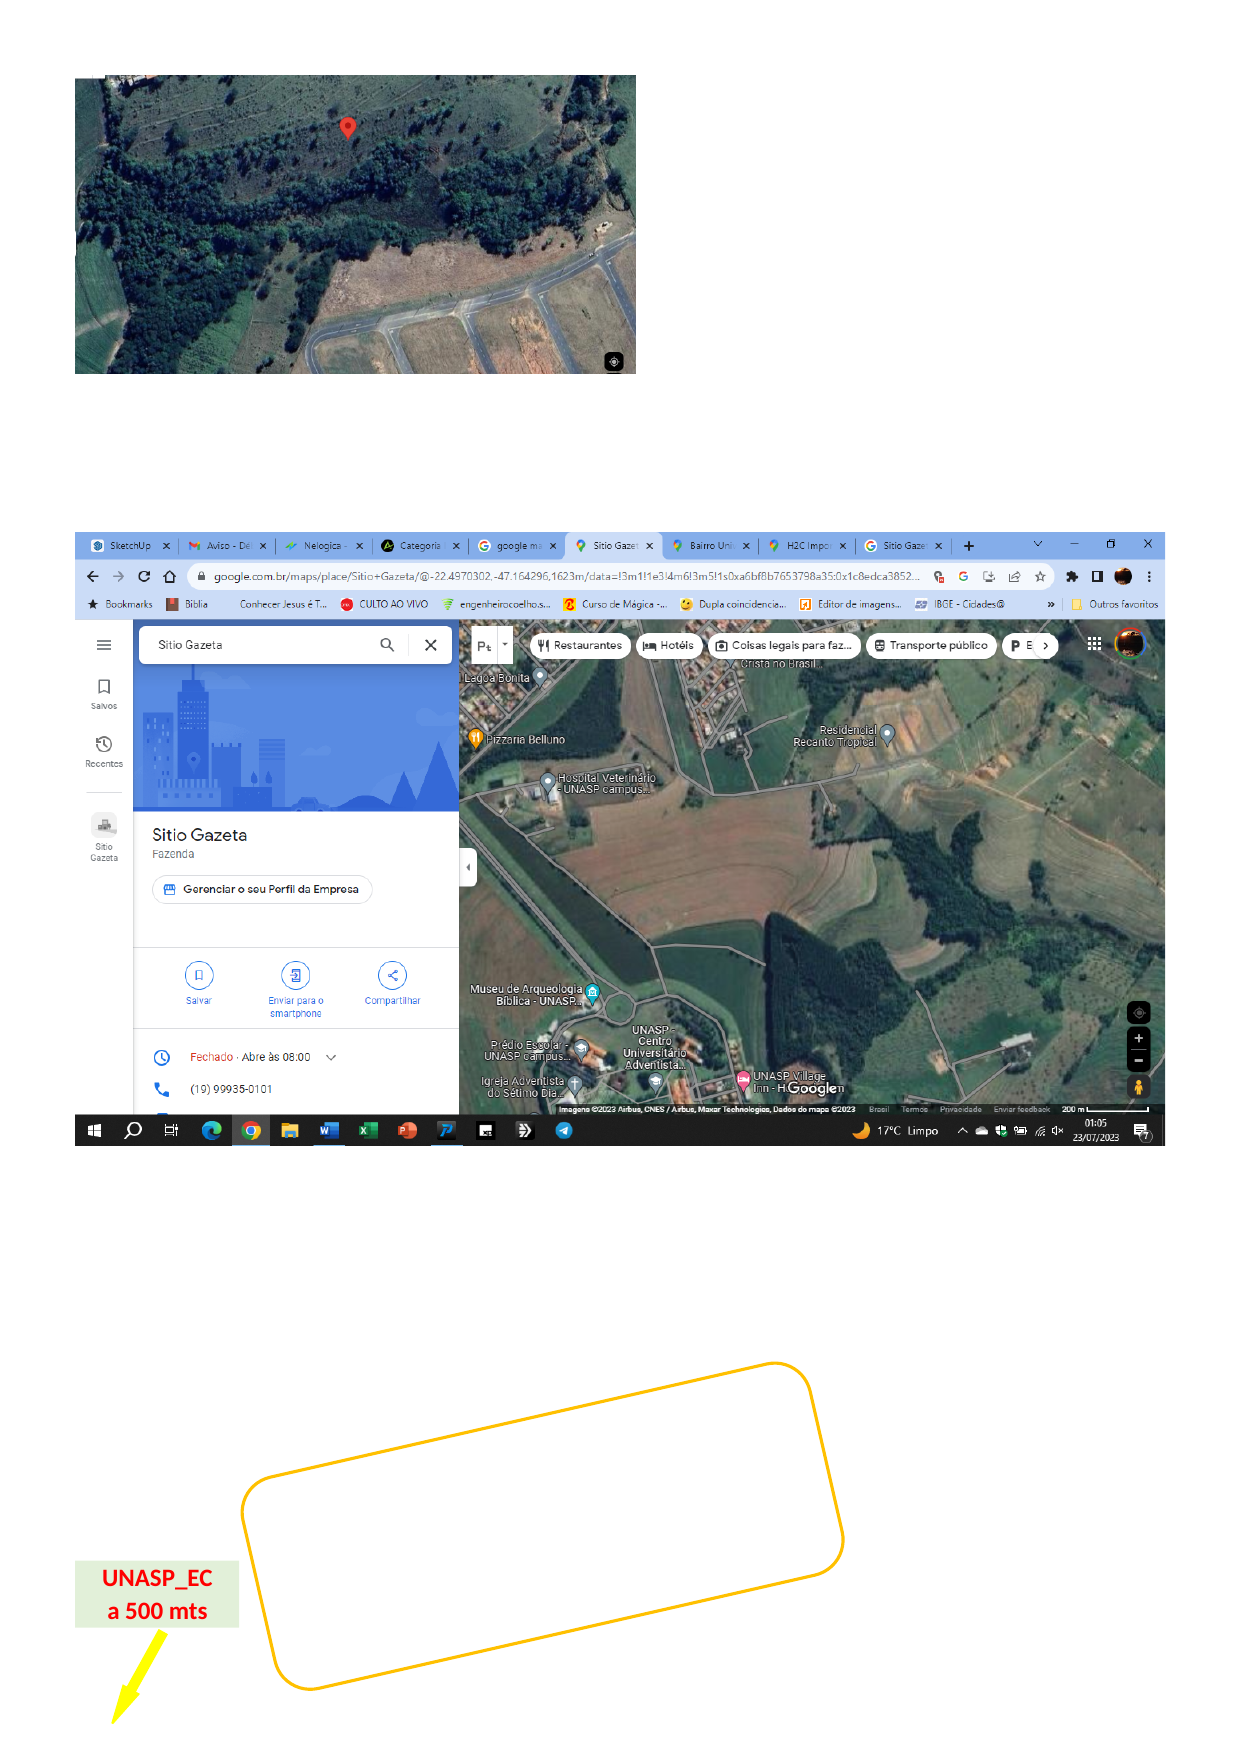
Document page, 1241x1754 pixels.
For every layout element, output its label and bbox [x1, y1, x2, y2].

picture [75, 75, 636, 374]
picture [75, 532, 1166, 1146]
